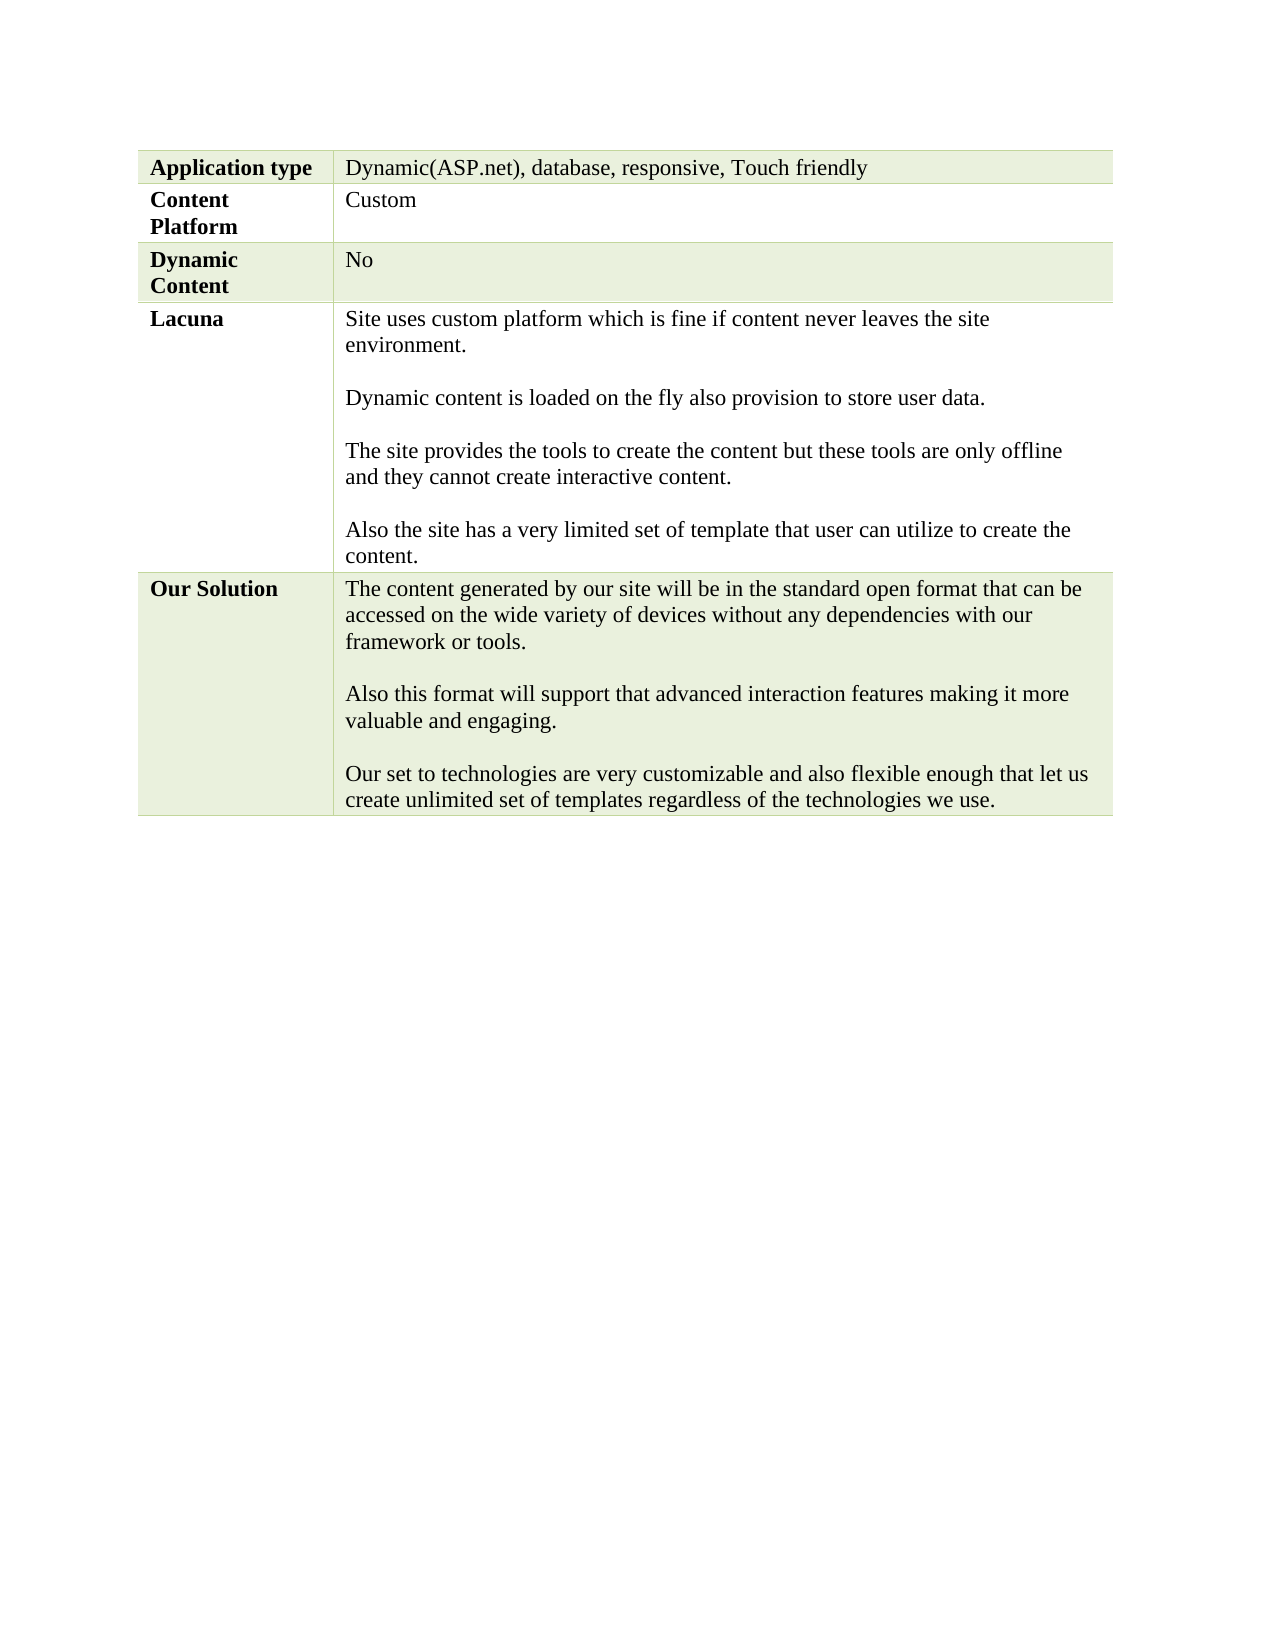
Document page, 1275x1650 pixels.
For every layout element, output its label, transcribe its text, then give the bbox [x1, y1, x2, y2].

table_cell Lacuna [138, 303, 333, 572]
table_cell Content Platform [138, 184, 333, 242]
table_cell Dynamic Content [138, 243, 333, 301]
table_header Application type [138, 151, 333, 183]
table_header Dynamic(ASP.net), database, responsive, Touch friendly [334, 151, 1113, 183]
table_cell Custom [334, 184, 1113, 242]
table_cell Our Solution [138, 573, 333, 815]
table_cell The content generated by our site will be in the standard open format that can be accessed on the wide variety of devices without any dependencies with our framework or tools. Also this format will support that advanced interaction features making it more valuable and engaging. Our set to technologies are very customizable and also flexible enough that let us create unlimited set of templates regardless of the technologies we use. [334, 573, 1113, 815]
table_cell Site uses custom platform which is fine if content never leaves the site environment. Dynamic content is loaded on the fly also provision to store user data. The site provides the tools to create the content but these tools are only offline and they cannot create interactive content. Also the site has a very limited set of template that user can utilize to create the content. [334, 303, 1113, 572]
table_cell No [334, 243, 1113, 301]
